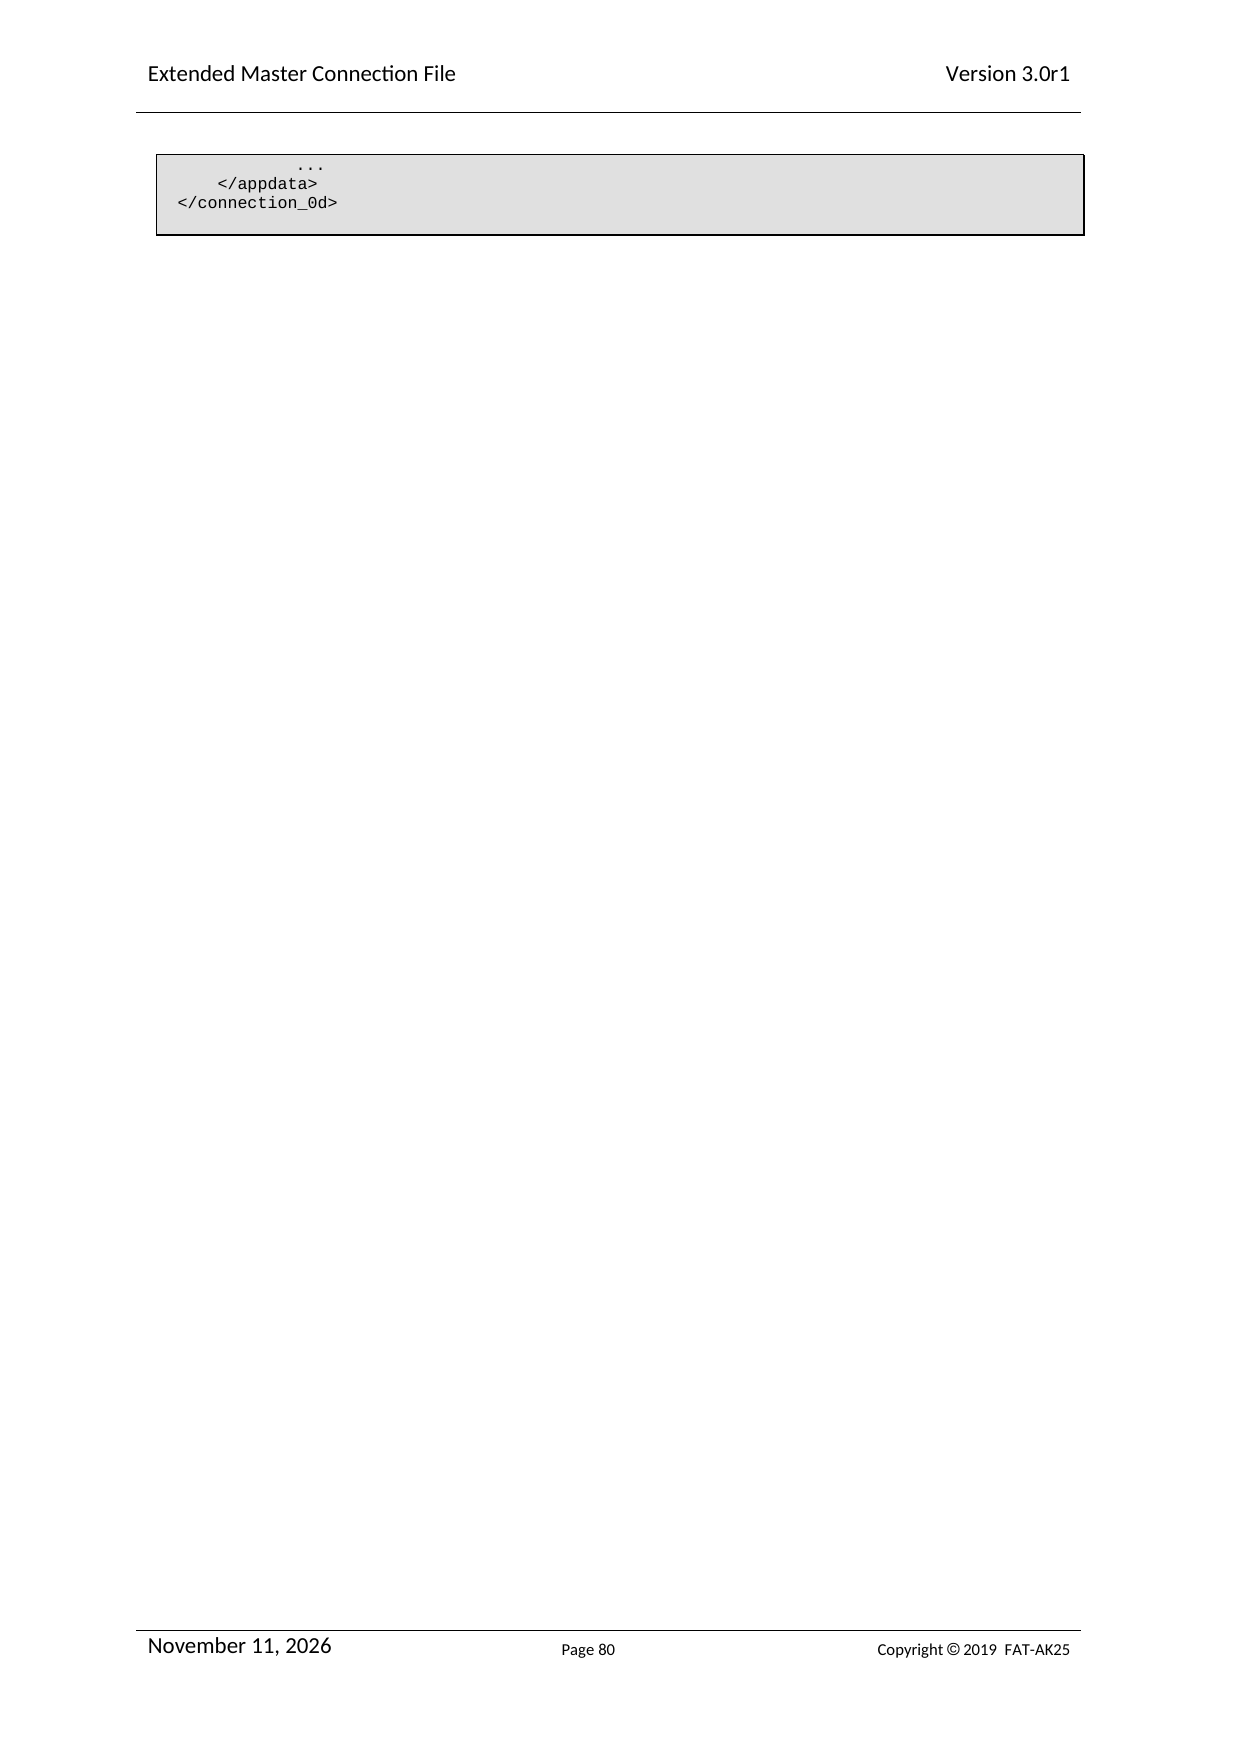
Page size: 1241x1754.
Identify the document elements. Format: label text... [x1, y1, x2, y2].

text </connection_0d> [157, 191, 1083, 210]
text ... [157, 155, 1083, 172]
text </appdata> [157, 172, 1083, 191]
